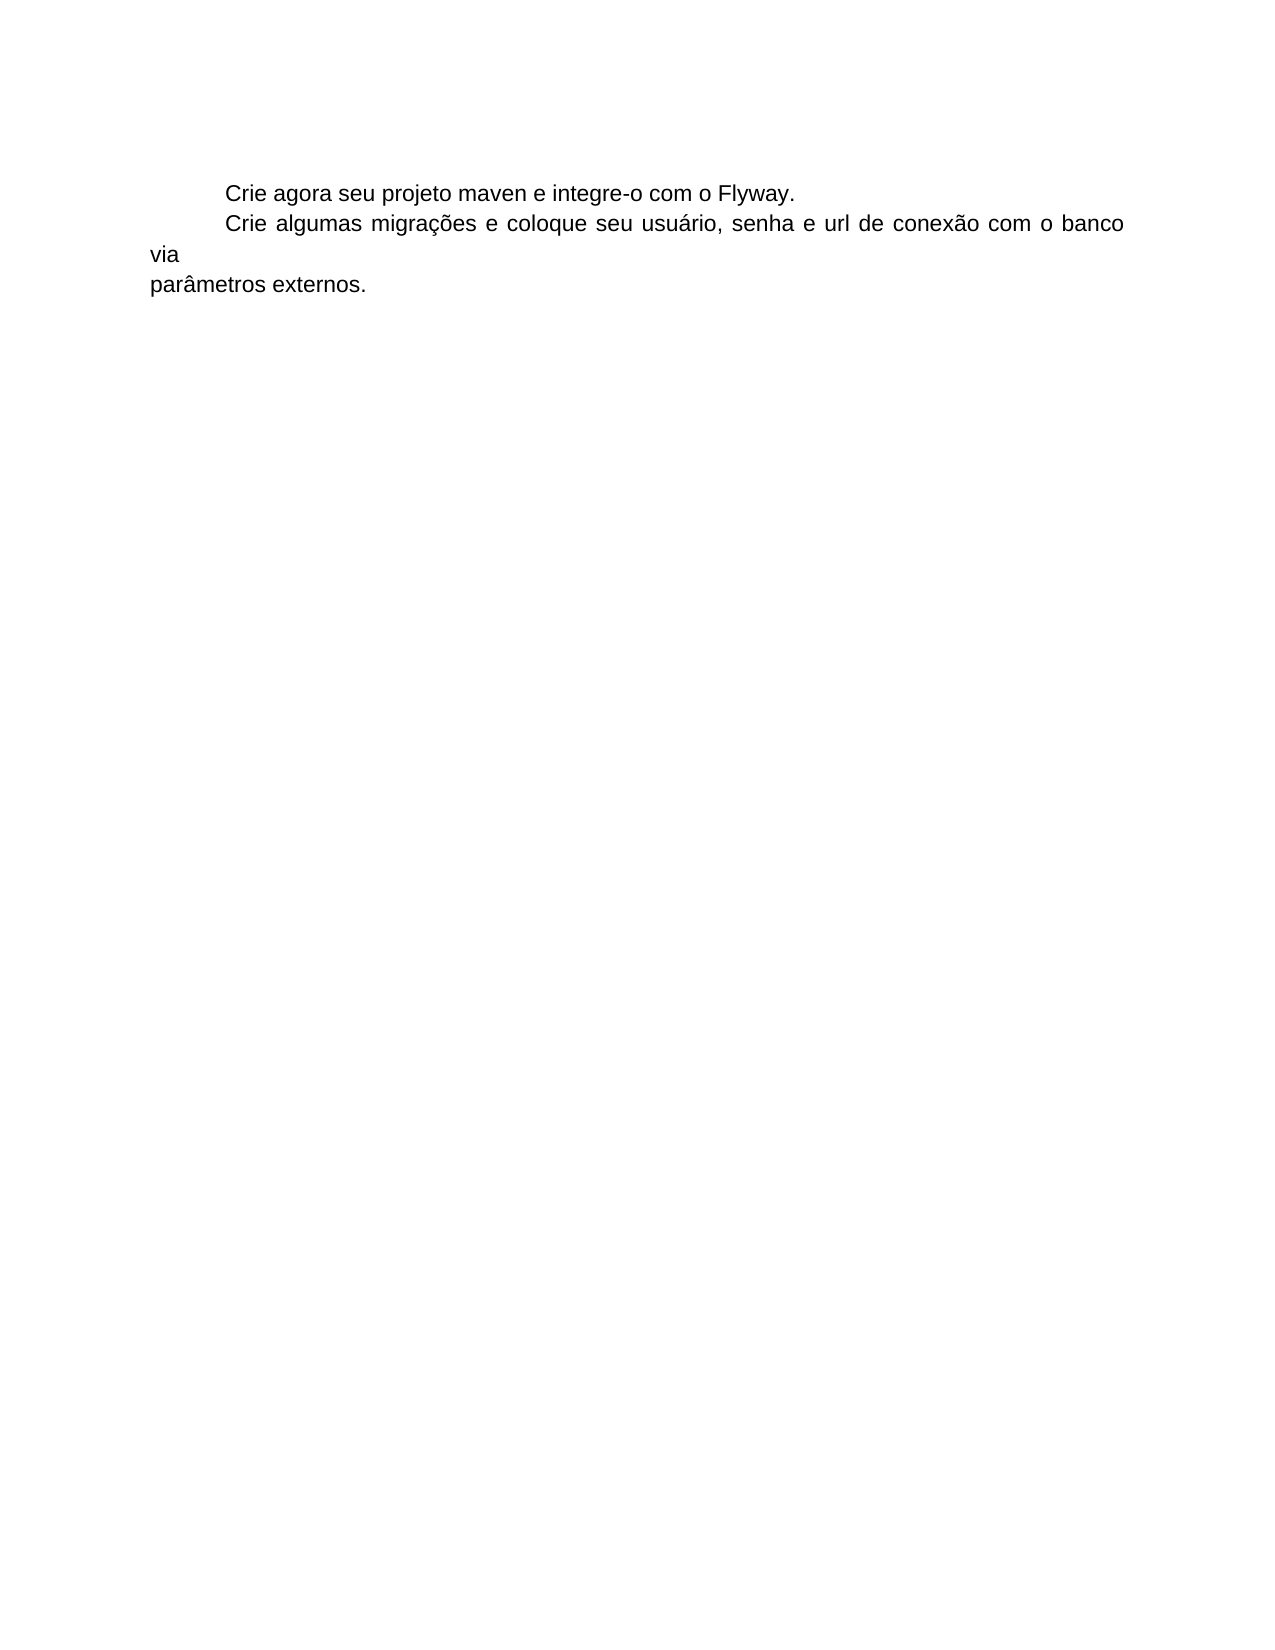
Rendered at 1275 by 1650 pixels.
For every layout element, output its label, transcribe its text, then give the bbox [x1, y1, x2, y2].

text Crie algumas migrações e coloque seu usuário, senha e url de conexão com o banco via [150, 210, 1125, 267]
text Crie agora seu projeto maven e integre-o com o Flyway. [150, 180, 1125, 207]
text parâmetros externos. [150, 271, 1125, 297]
